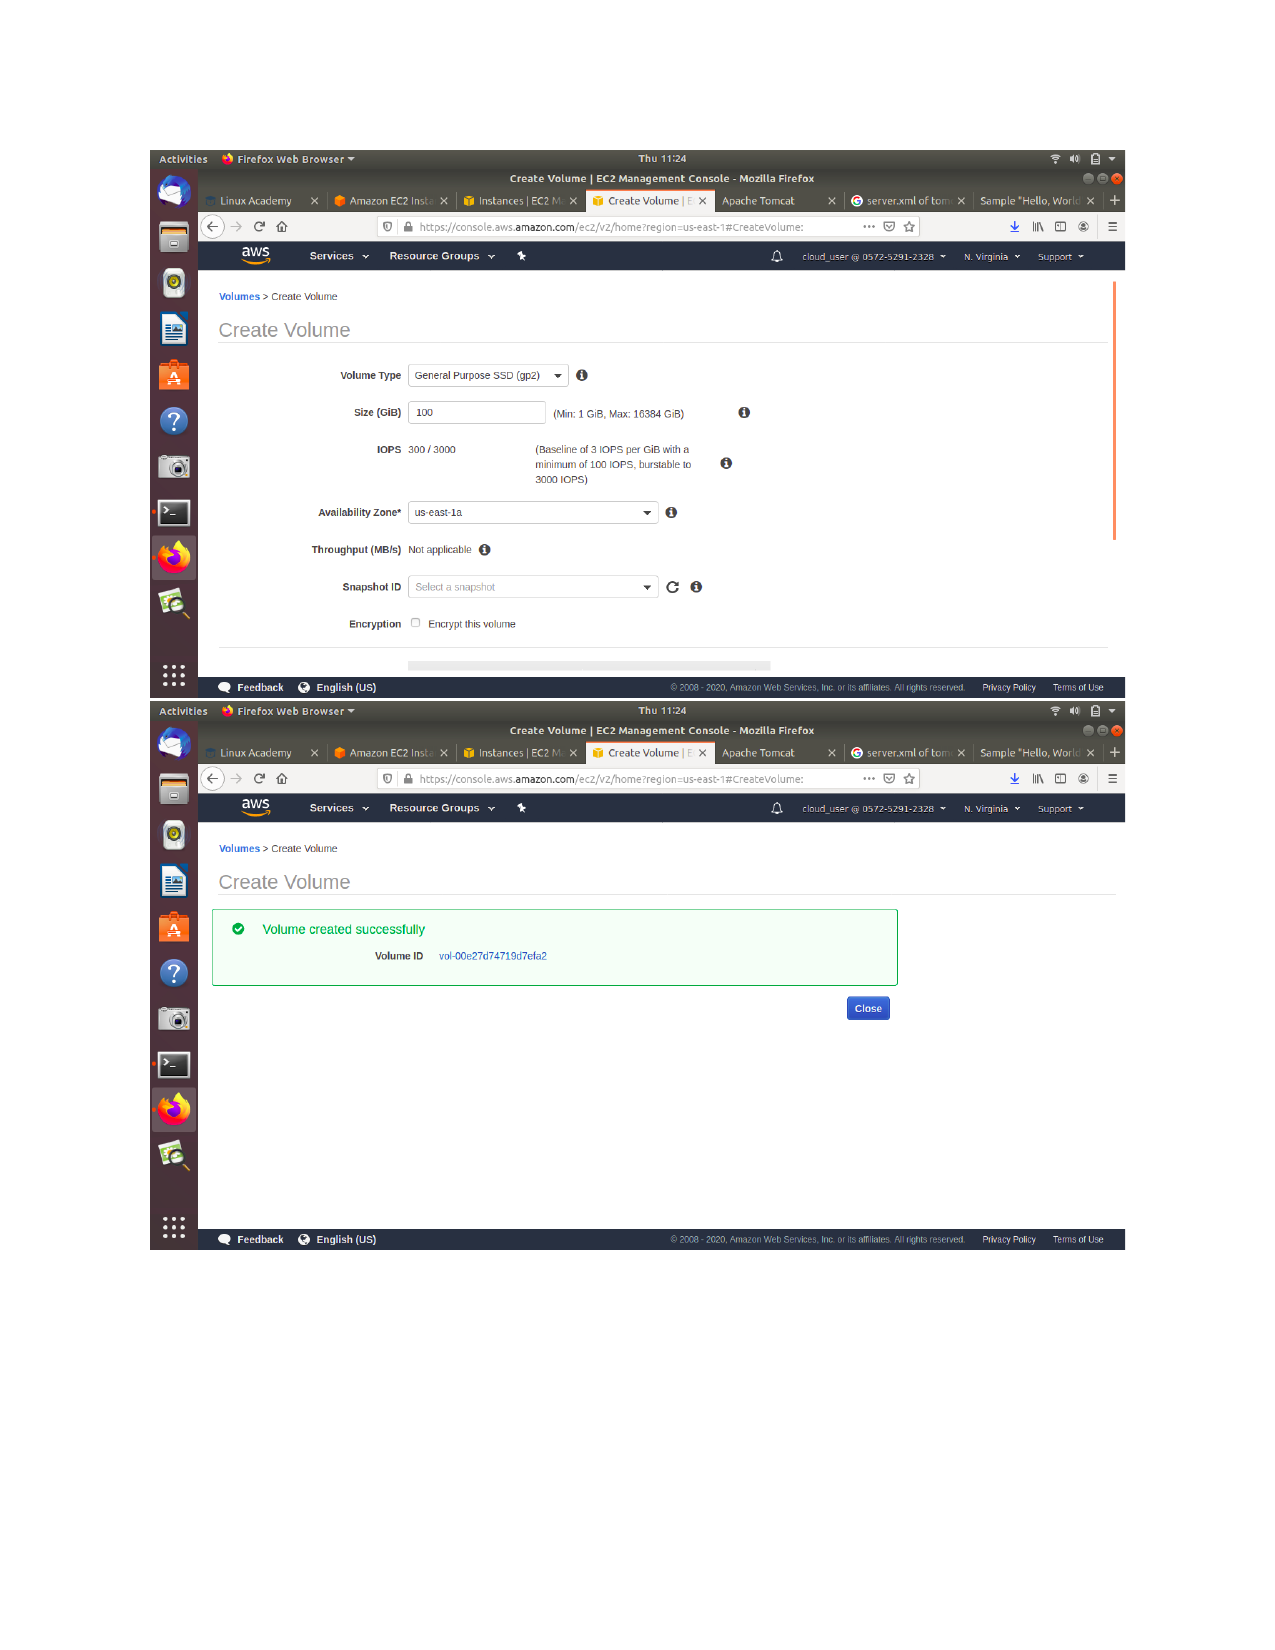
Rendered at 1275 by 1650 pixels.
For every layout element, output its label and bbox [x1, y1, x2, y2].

picture [150, 150, 1125, 698]
picture [150, 701, 1125, 1250]
